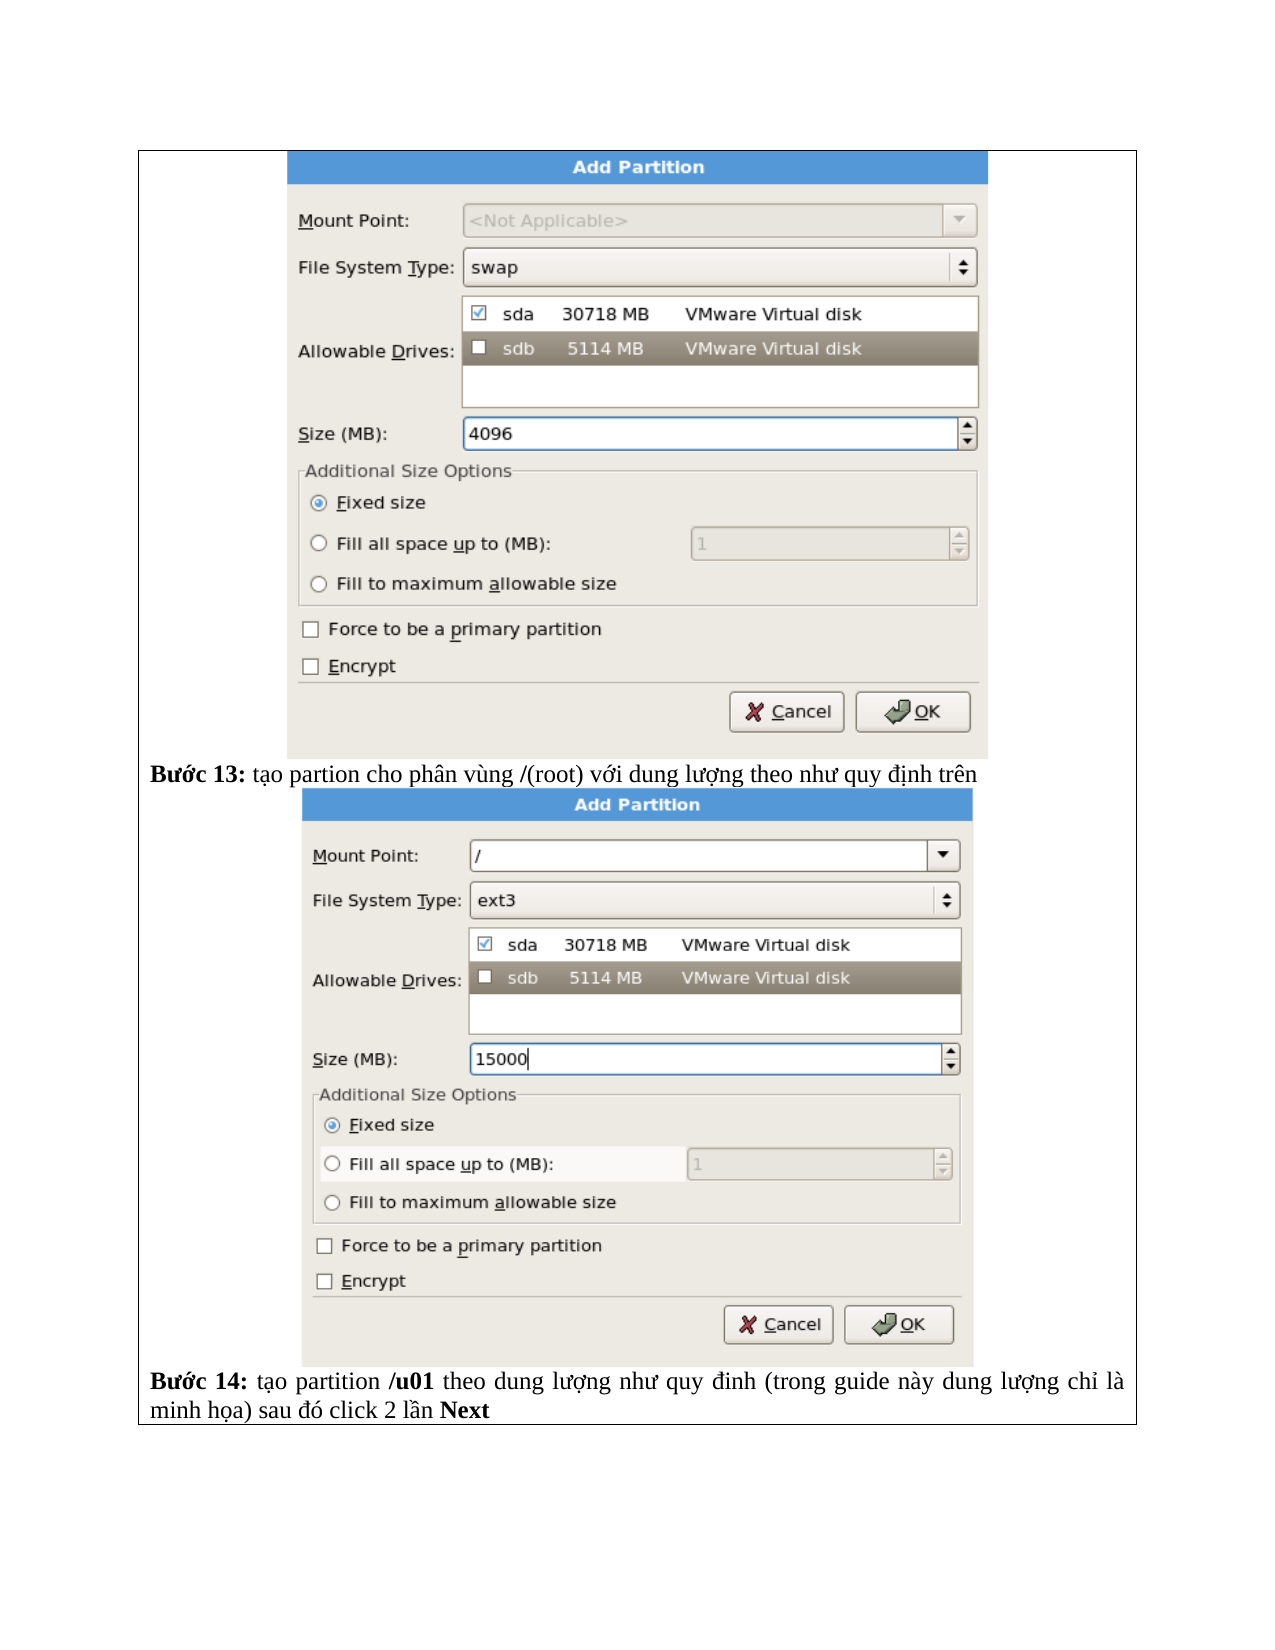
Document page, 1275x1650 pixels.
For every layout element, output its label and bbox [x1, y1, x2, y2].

picture [301, 787, 974, 1367]
table_header [139, 151, 1136, 1424]
picture [286, 151, 989, 759]
